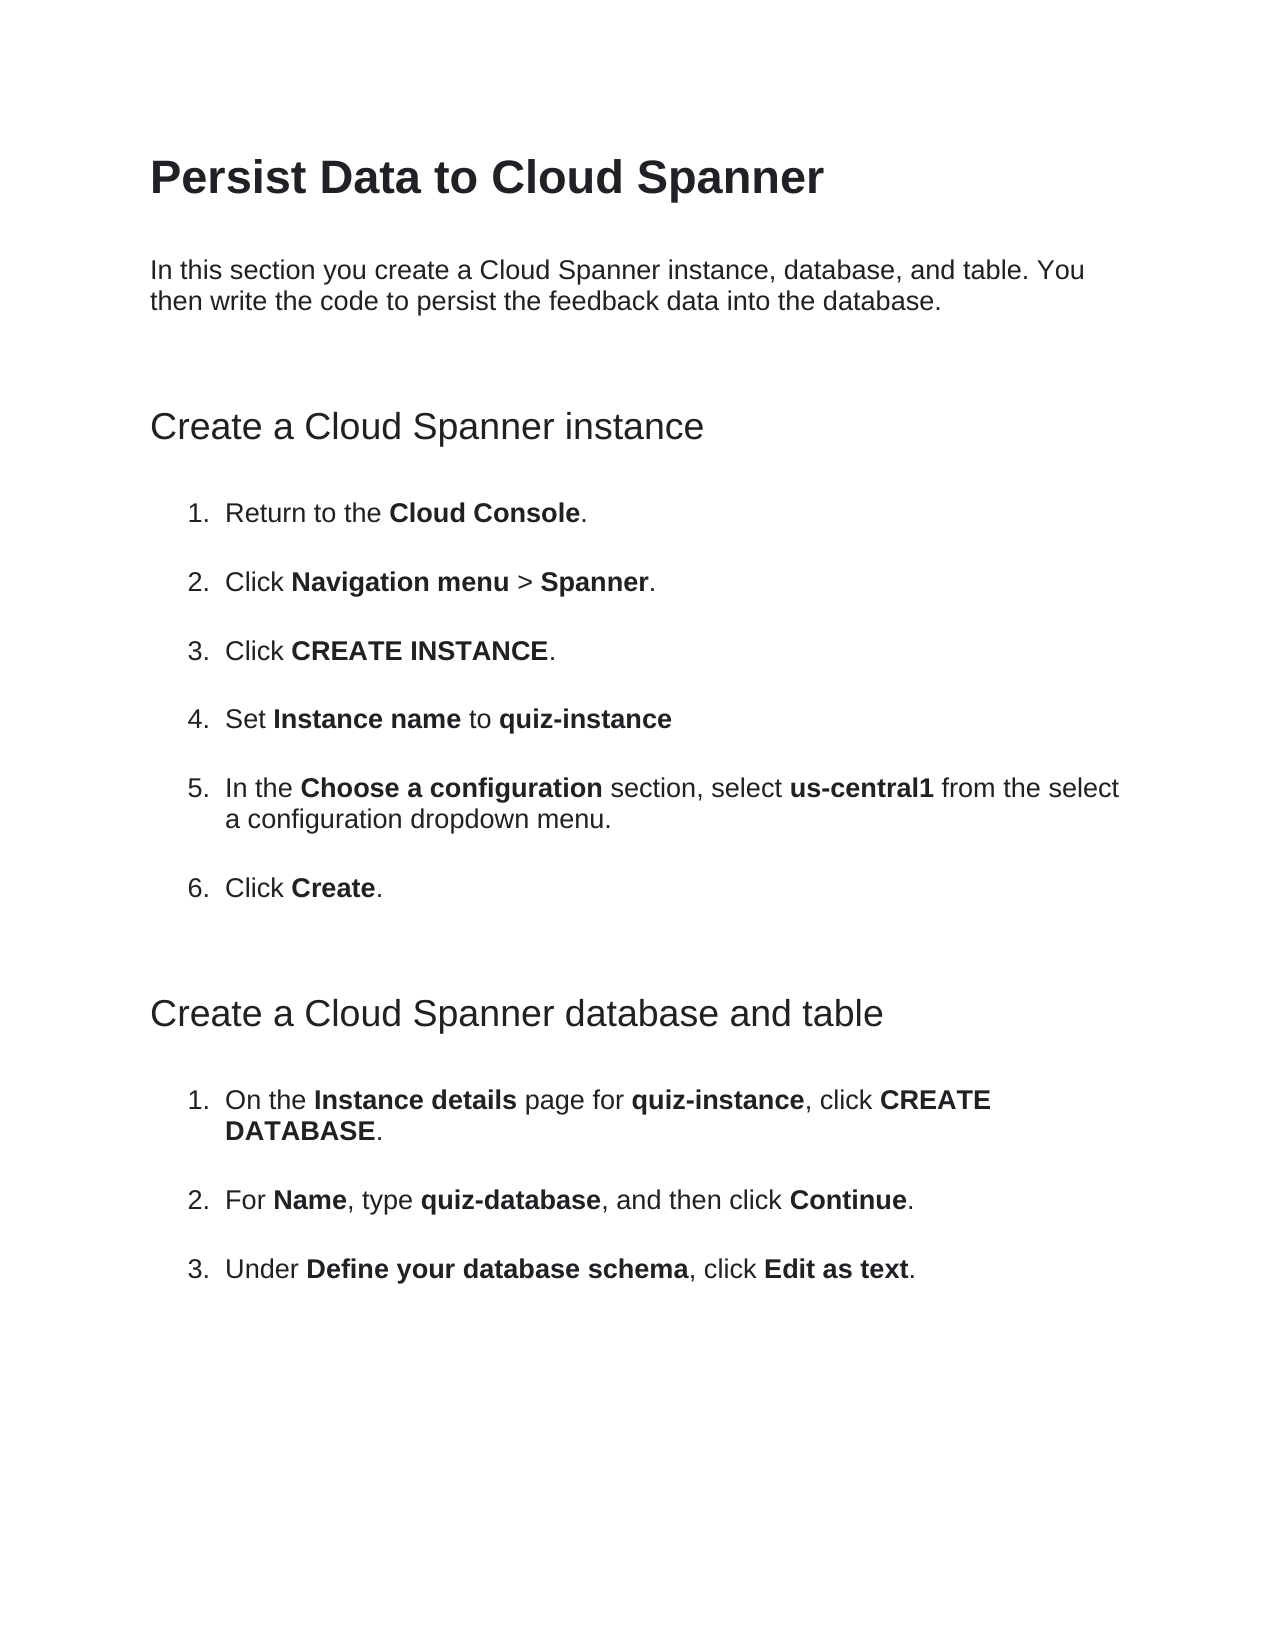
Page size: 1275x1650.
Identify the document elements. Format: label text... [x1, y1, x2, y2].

text Create a Cloud Spanner instance [150, 404, 1125, 447]
list For Name, type quiz-database, and then click Continue. [187, 1184, 1125, 1215]
list Return to the Cloud Console. [187, 497, 1125, 528]
list Click CREATE INSTANCE. [187, 634, 1125, 666]
list Under Define your database schema, click Edit as text. [187, 1253, 1125, 1284]
text In this section you create a Cloud Spanner instance, database, and table. You then write the code to persist the feedback data into the database. [150, 254, 1125, 316]
list Click Create. [187, 872, 1125, 903]
text Persist Data to Cloud Spanner [150, 150, 1125, 204]
list On the Instance details page for quiz-instance, click CREATE DATABASE. [187, 1084, 1125, 1146]
list Set Instance name to quiz-instance [187, 703, 1125, 734]
list Click Navigation menu > Spanner. [187, 566, 1125, 597]
list In the Choose a configuration section, select us-central1 from the select a configuration dropdown menu. [187, 772, 1125, 834]
text Create a Cloud Spanner database and table [150, 991, 1125, 1034]
